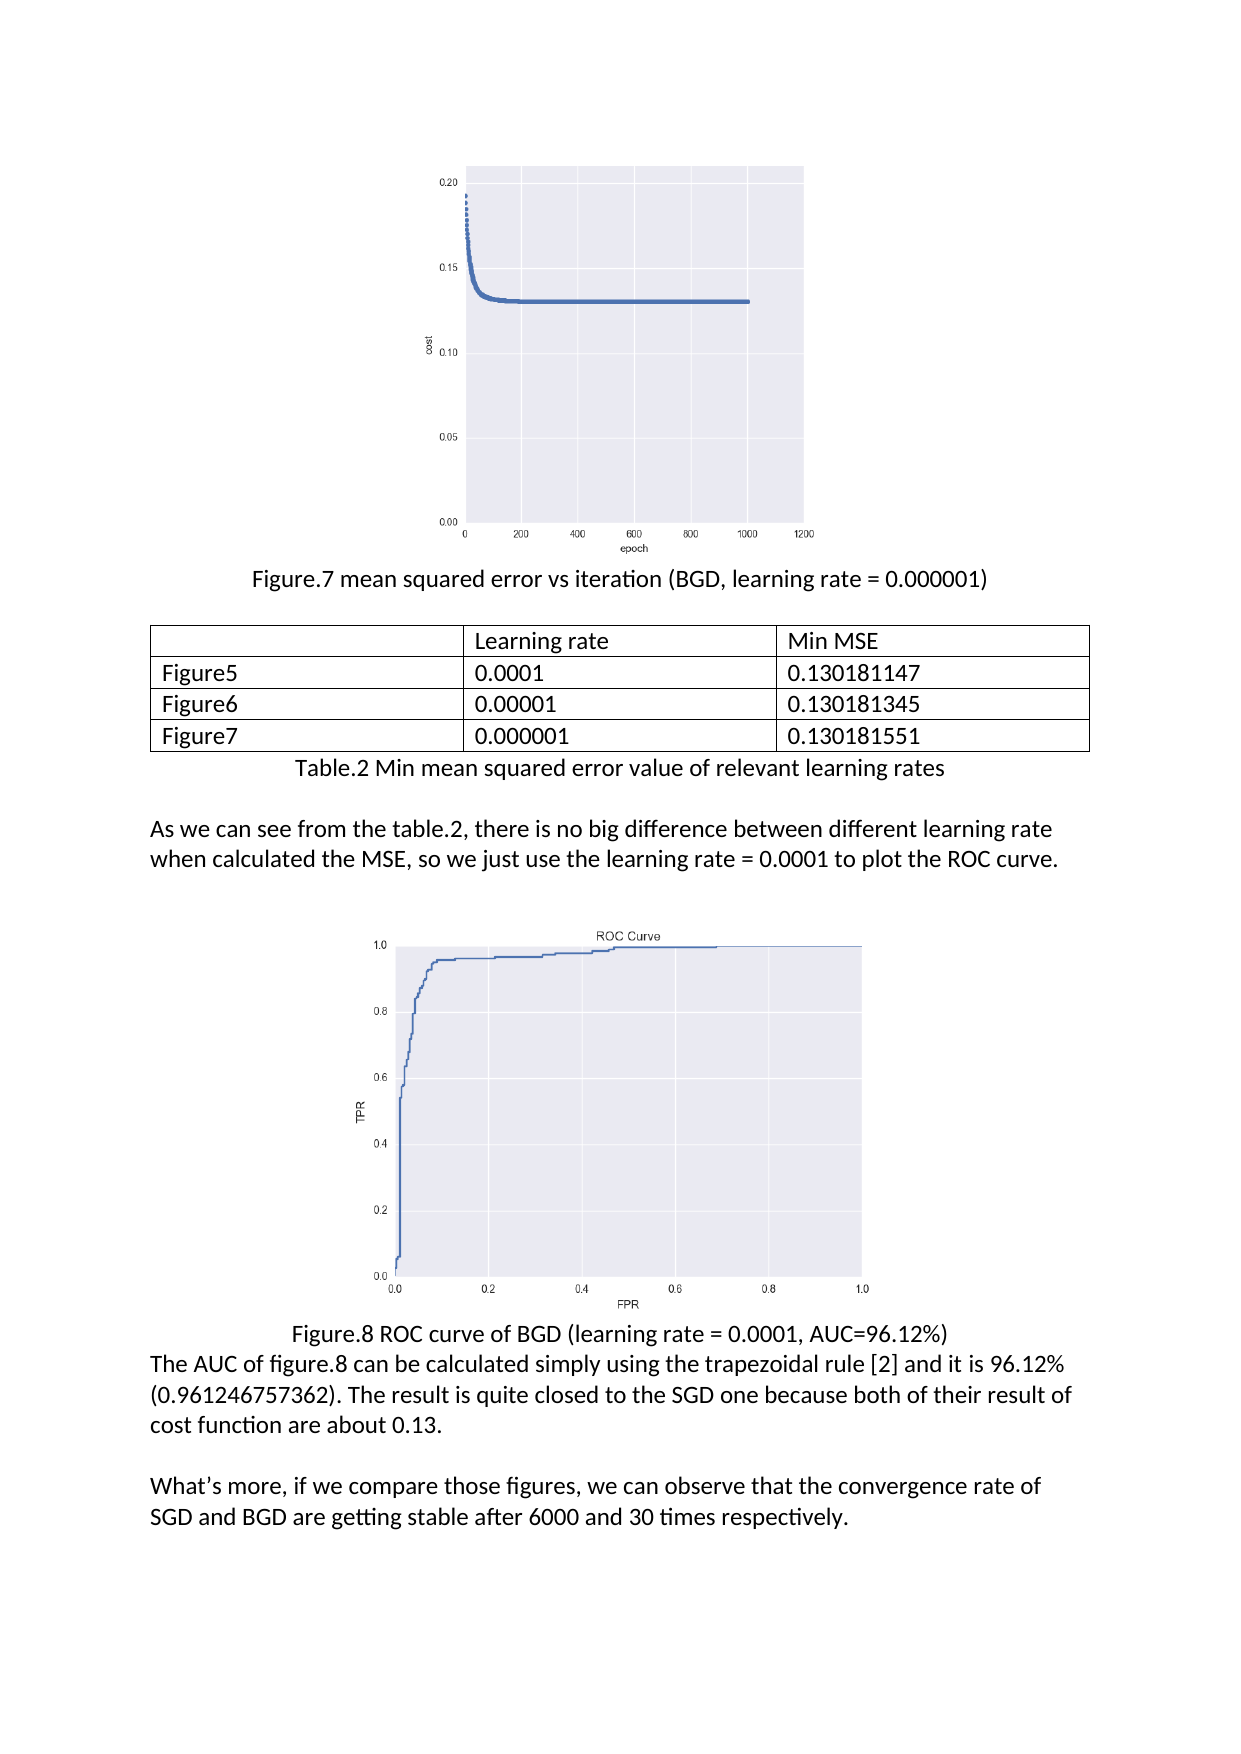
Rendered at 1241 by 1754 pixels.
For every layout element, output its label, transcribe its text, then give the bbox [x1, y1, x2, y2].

table_cell Figure5 [151, 657, 463, 688]
table_header Min MSE [777, 626, 1089, 656]
table_cell 0.130181147 [777, 657, 1089, 688]
table_cell 0.130181345 [777, 689, 1089, 719]
table_header [151, 626, 463, 656]
text Figure.8 ROC curve of BGD (learning rate = 0.0001, AUC=96.12%) [150, 1318, 1090, 1348]
table_cell Figure6 [151, 689, 463, 719]
picture [413, 150, 827, 564]
text Figure.7 mean squared error vs iteration (BGD, learning rate = 0.000001) [150, 563, 1090, 594]
table_cell 0.000001 [464, 720, 776, 751]
table_header Learning rate [464, 626, 776, 656]
text What’s more, if we compare those figures, we can observe that the convergence rate of SGD and BGD are getting stable after 6000 and 30 times respectively. [150, 1470, 1090, 1531]
table_cell 0.130181551 [777, 720, 1089, 751]
text Table.2 Min mean squared error value of relevant learning rates [150, 752, 1090, 782]
text The AUC of figure.8 can be calculated simply using the trapezoidal rule [2] and it is 96.12% (0.961246757362). The result is quite closed to the SGD one because both of their result of cost function are about 0.13. [150, 1348, 1090, 1440]
text As we can see from the table.2, there is no big difference between different learning rate when calculated the MSE, so we just use the learning rate = 0.0001 to plot the ROC curve. [150, 813, 1090, 874]
picture [319, 904, 922, 1318]
table_cell 0.0001 [464, 657, 776, 688]
table_cell Figure7 [151, 720, 463, 751]
table_cell 0.00001 [464, 689, 776, 719]
